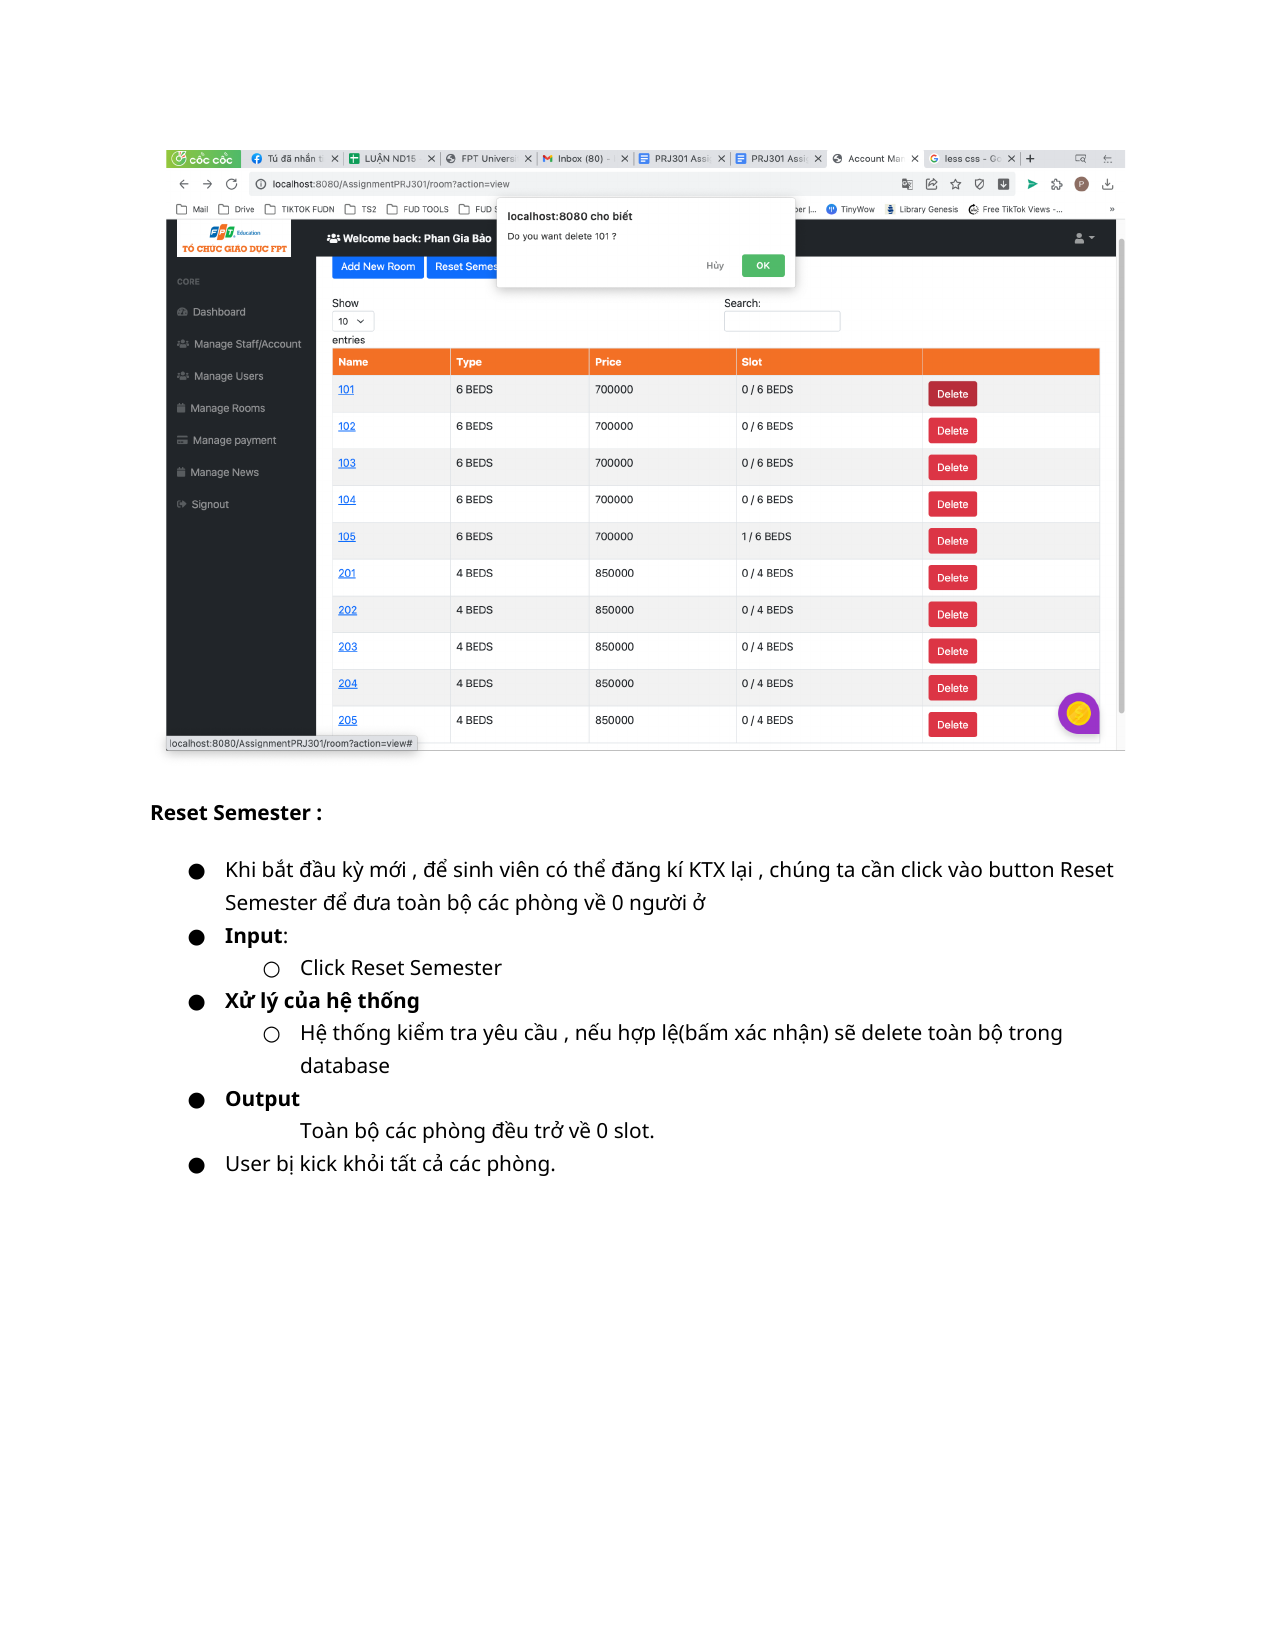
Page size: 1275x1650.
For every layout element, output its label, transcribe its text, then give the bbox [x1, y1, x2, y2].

list Click Reset Semester [262, 953, 1125, 982]
text Reset Semester : [150, 798, 1125, 826]
list Input: [187, 921, 1125, 949]
picture [150, 150, 1125, 769]
list Khi bắt đầu kỳ mới , để sinh viên có thể đăng kí KTX lại , chúng ta cần click vào button Reset Semester để đưa toàn bộ các phòng về 0 người ở [187, 856, 1125, 917]
list Output Toàn bộ các phòng đều trở về 0 slot. [187, 1084, 1125, 1145]
list User bị kick khỏi tất cả các phòng. [187, 1149, 1125, 1177]
list Hệ thống kiểm tra yêu cầu , nếu hợp lệ(bấm xác nhận) sẽ delete toàn bộ trong database [262, 1018, 1125, 1079]
list Xử lý của hệ thống [187, 986, 1125, 1014]
